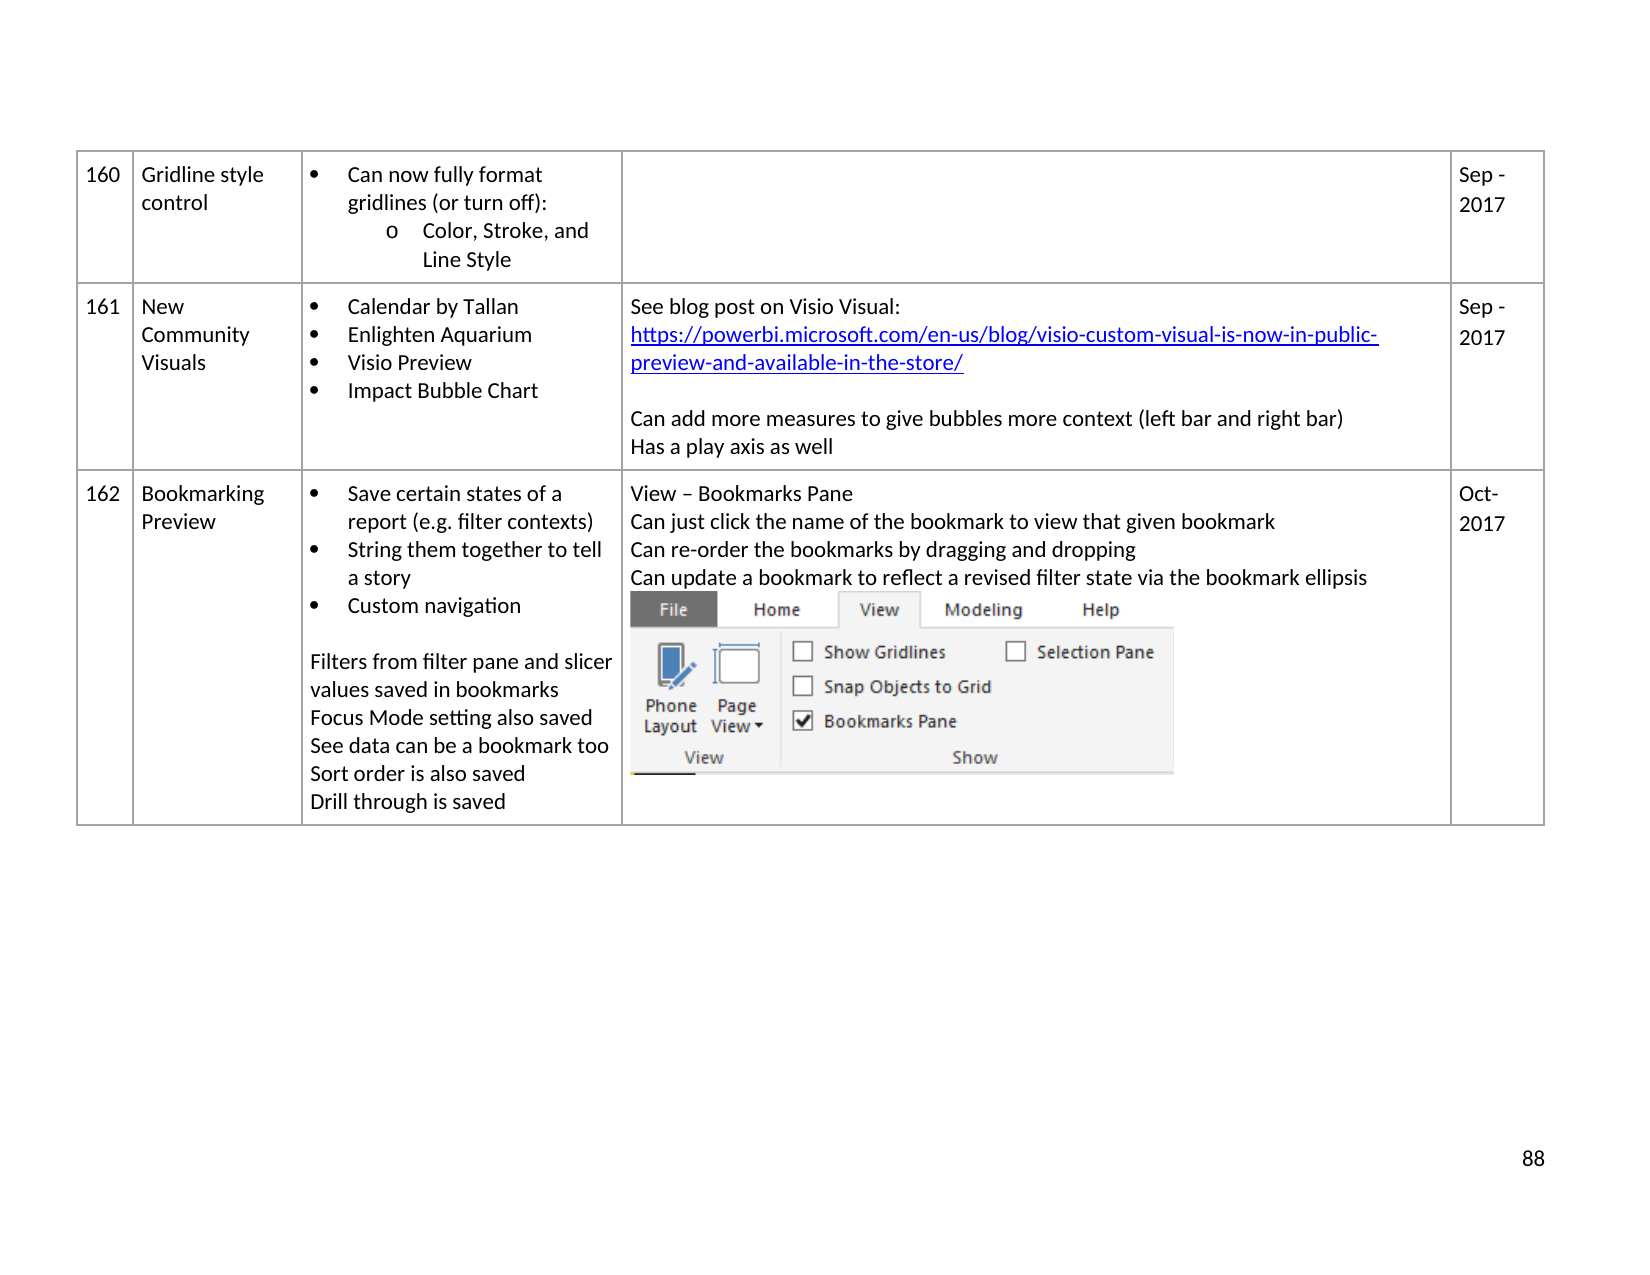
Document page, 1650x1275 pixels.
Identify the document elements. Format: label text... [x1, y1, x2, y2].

table_cell Sep -2017 [1452, 284, 1543, 469]
table_cell Oct-2017 [1452, 471, 1543, 824]
table_cell 162 [78, 471, 132, 824]
table_cell Can now fully format gridlines (or turn off): Color, Stroke, and Line Style [303, 152, 621, 282]
table_cell 161 [78, 284, 132, 469]
table_cell View – Bookmarks Pane Can just click the name of the bookmark to view that given bookmark Can re-order the bookmarks by dragging and dropping Can update a bookmark to reflect a revised filter state via the bookmark ellipsis The View option allows you to navigate through the bookmarks Kind of like storytelling, [623, 471, 1450, 824]
table_cell Calendar by Tallan Enlighten Aquarium Visio Preview Impact Bubble Chart [303, 284, 621, 469]
table_cell Bookmarking Preview [134, 471, 301, 824]
picture [630, 591, 1174, 775]
table_cell 160 [78, 152, 132, 282]
table_cell See blog post on Visio Visual: https://powerbi.microsoft.com/en-us/blog/visio-custom-visual-is-now-in-public-preview-and-available-in-the-store/ Can add more measures to give bubbles more context (left bar and right bar) Has a play axis as well [623, 284, 1450, 469]
table_cell Save certain states of a report (e.g. filter contexts) String them together to tell a story Custom navigation Filters from filter pane and slicer values saved in bookmarks Focus Mode setting also saved See data can be a bookmark too Sort order is also saved Drill through is saved [303, 471, 621, 824]
table_cell New Community Visuals [134, 284, 301, 469]
table_cell Sep -2017 [1452, 152, 1543, 282]
table_cell [623, 152, 1450, 282]
table_cell Gridline style control [134, 152, 301, 282]
